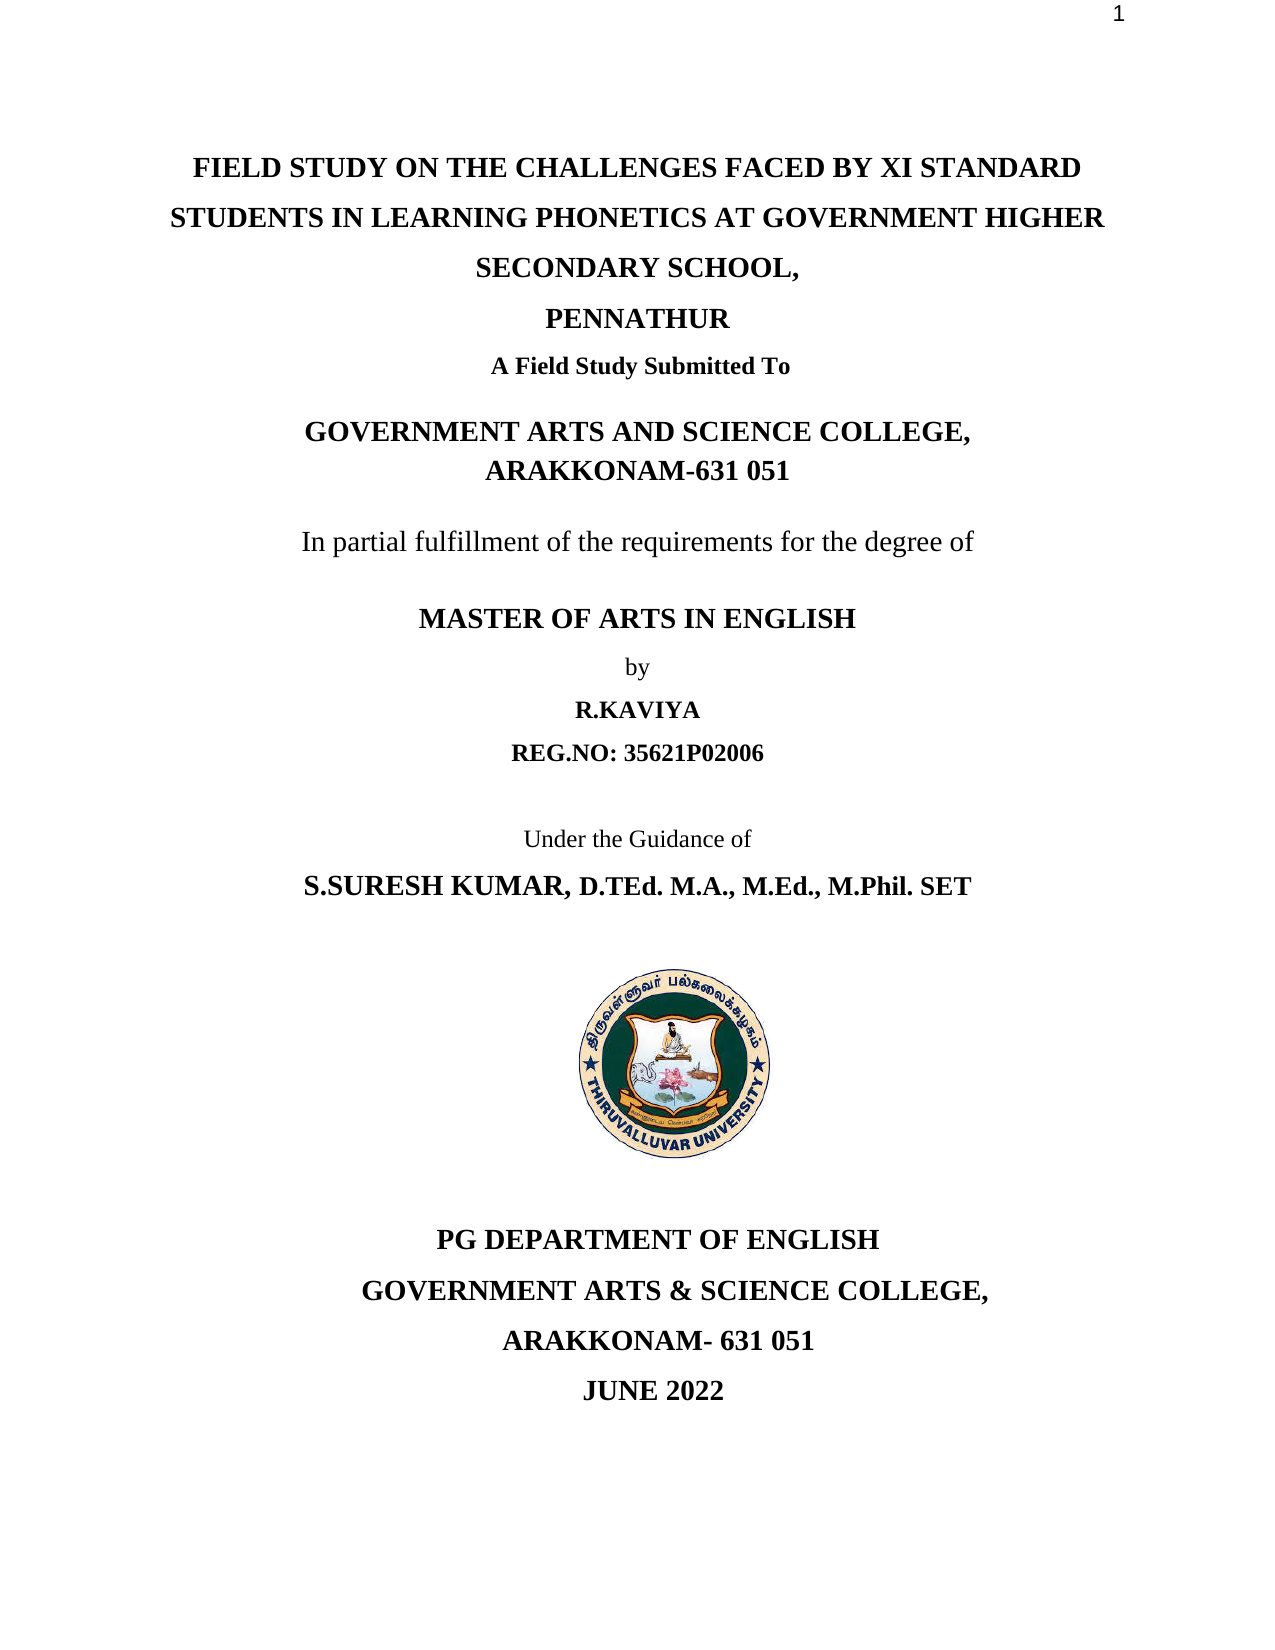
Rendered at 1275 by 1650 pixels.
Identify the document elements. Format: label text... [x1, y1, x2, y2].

text JUNE 2022 [225, 1373, 1125, 1407]
text S.SURESH KUMAR, D.TEd. M.A., M.Ed., M.Phil. SET [150, 868, 1125, 901]
picture [578, 968, 772, 1159]
text ARAKKONAM-631 051 [150, 453, 1125, 487]
text ARAKKONAM- 631 051 [225, 1323, 1125, 1356]
text GOVERNMENT ARTS & SCIENCE COLLEGE, [225, 1273, 1125, 1306]
text FIELD STUDY ON THE CHALLENGES FACED BY XI STANDARD STUDENTS IN LEARNING PHONETICS AT GOVERNMENT HIGHER SECONDARY SCHOOL, [150, 150, 1125, 284]
text A Field Study Submitted To [150, 351, 1125, 380]
text REG.NO: 35621P02006 [150, 738, 1125, 767]
text In partial fulfillment of the requirements for the degree of [150, 524, 1125, 558]
text MASTER OF ARTS IN ENGLISH [150, 602, 1125, 635]
text Under the Guidance of [150, 824, 1125, 853]
text PG DEPARTMENT OF ENGLISH [225, 1222, 1125, 1256]
text R.KAVIYA [150, 695, 1125, 724]
text GOVERNMENT ARTS AND SCIENCE COLLEGE, [150, 414, 1125, 448]
text PENNATHUR [150, 301, 1125, 334]
text by [150, 652, 1125, 681]
